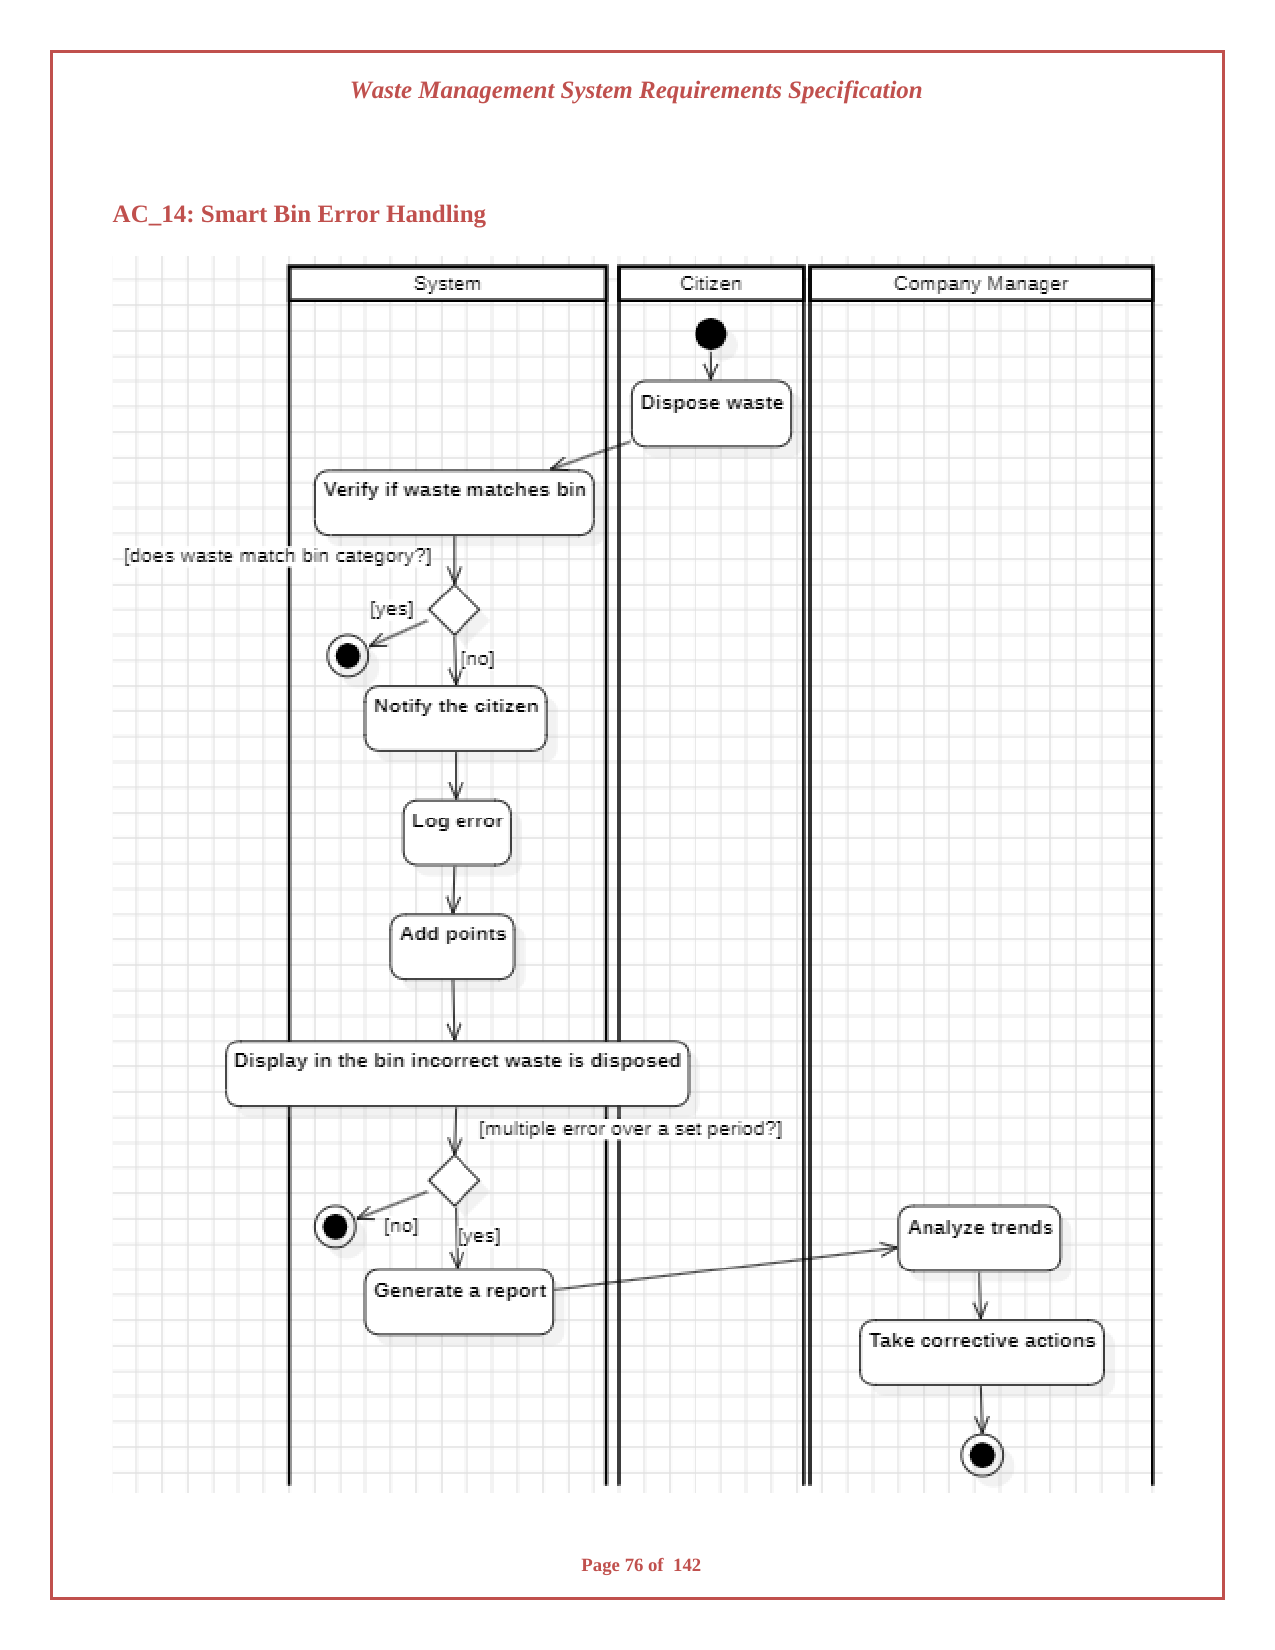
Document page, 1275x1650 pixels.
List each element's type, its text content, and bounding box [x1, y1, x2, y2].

picture [112, 256, 1163, 1493]
text AC_14: Smart Bin Error Handling [112, 199, 1162, 227]
